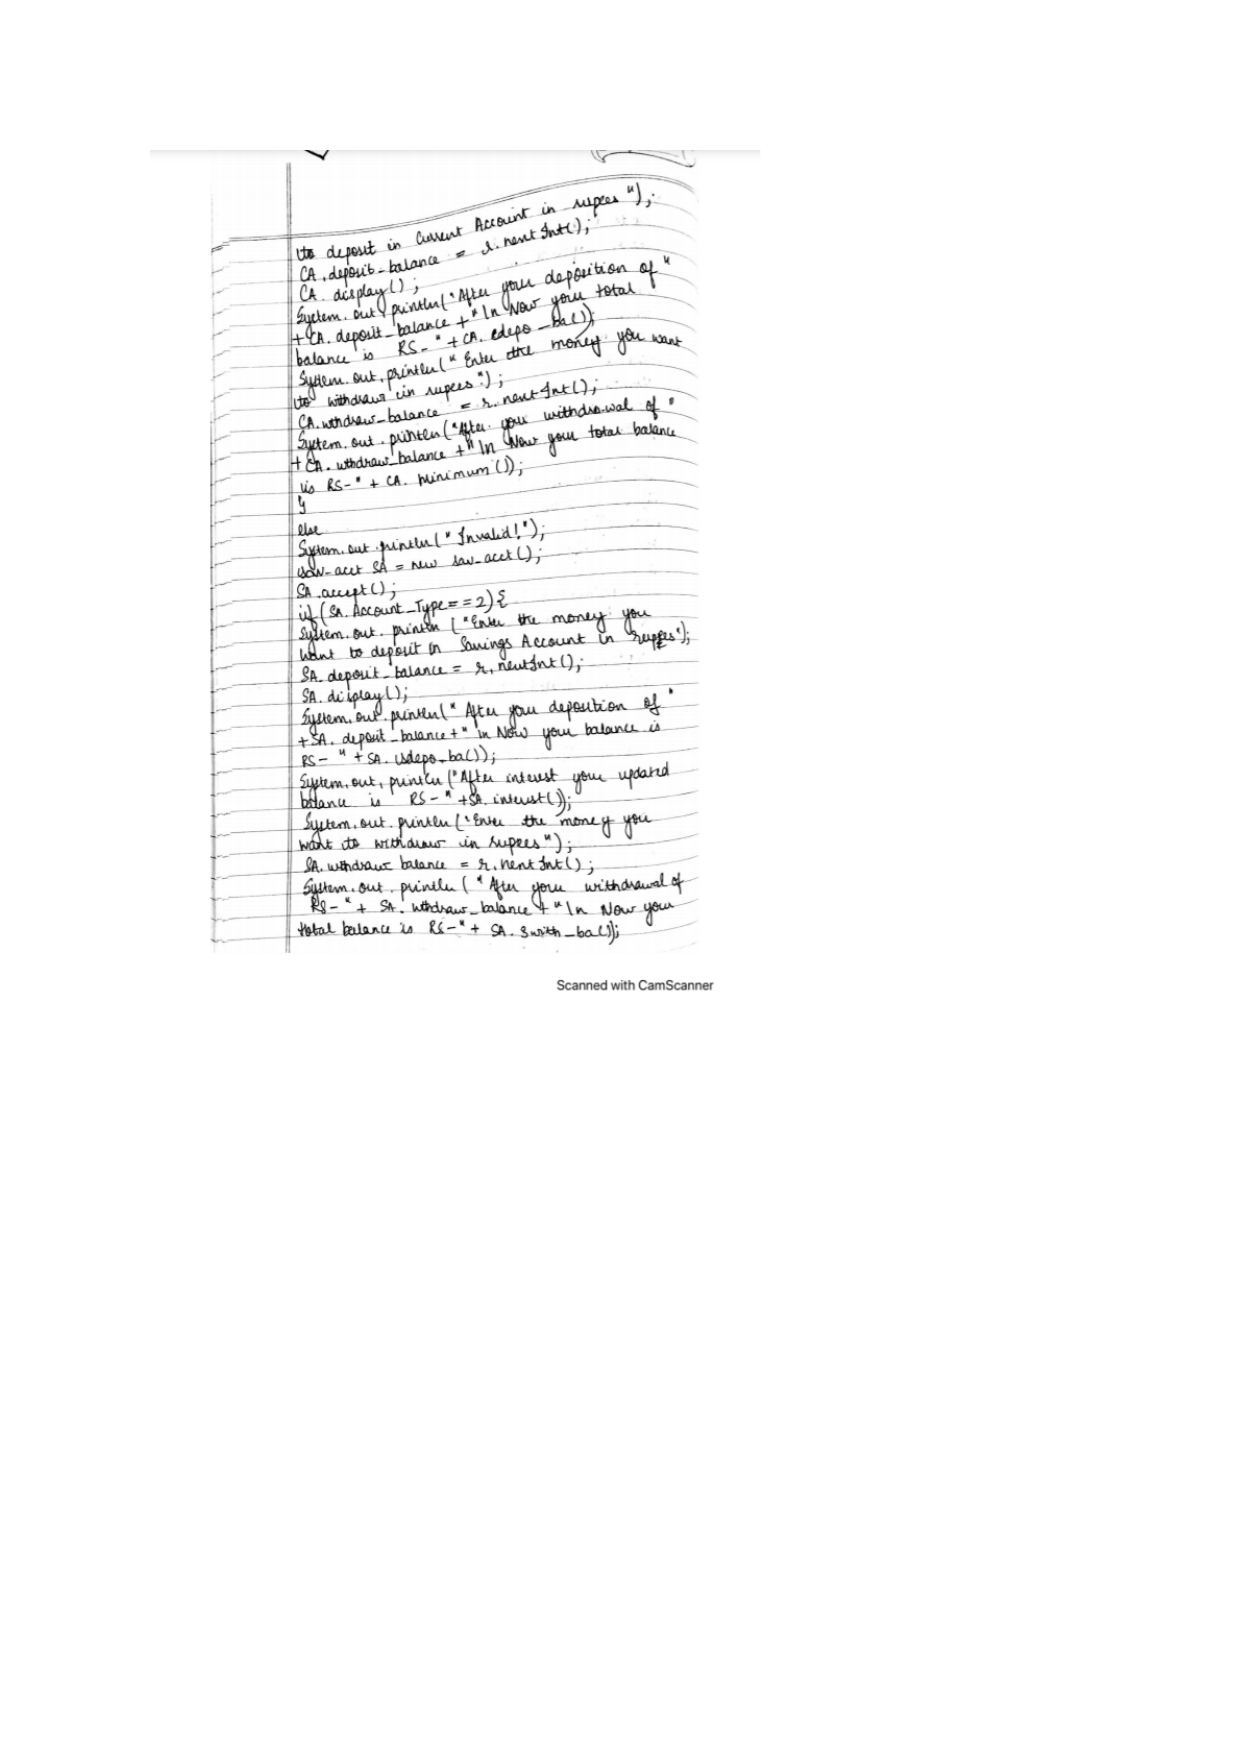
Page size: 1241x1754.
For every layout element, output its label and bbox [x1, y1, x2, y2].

picture [150, 150, 761, 1000]
